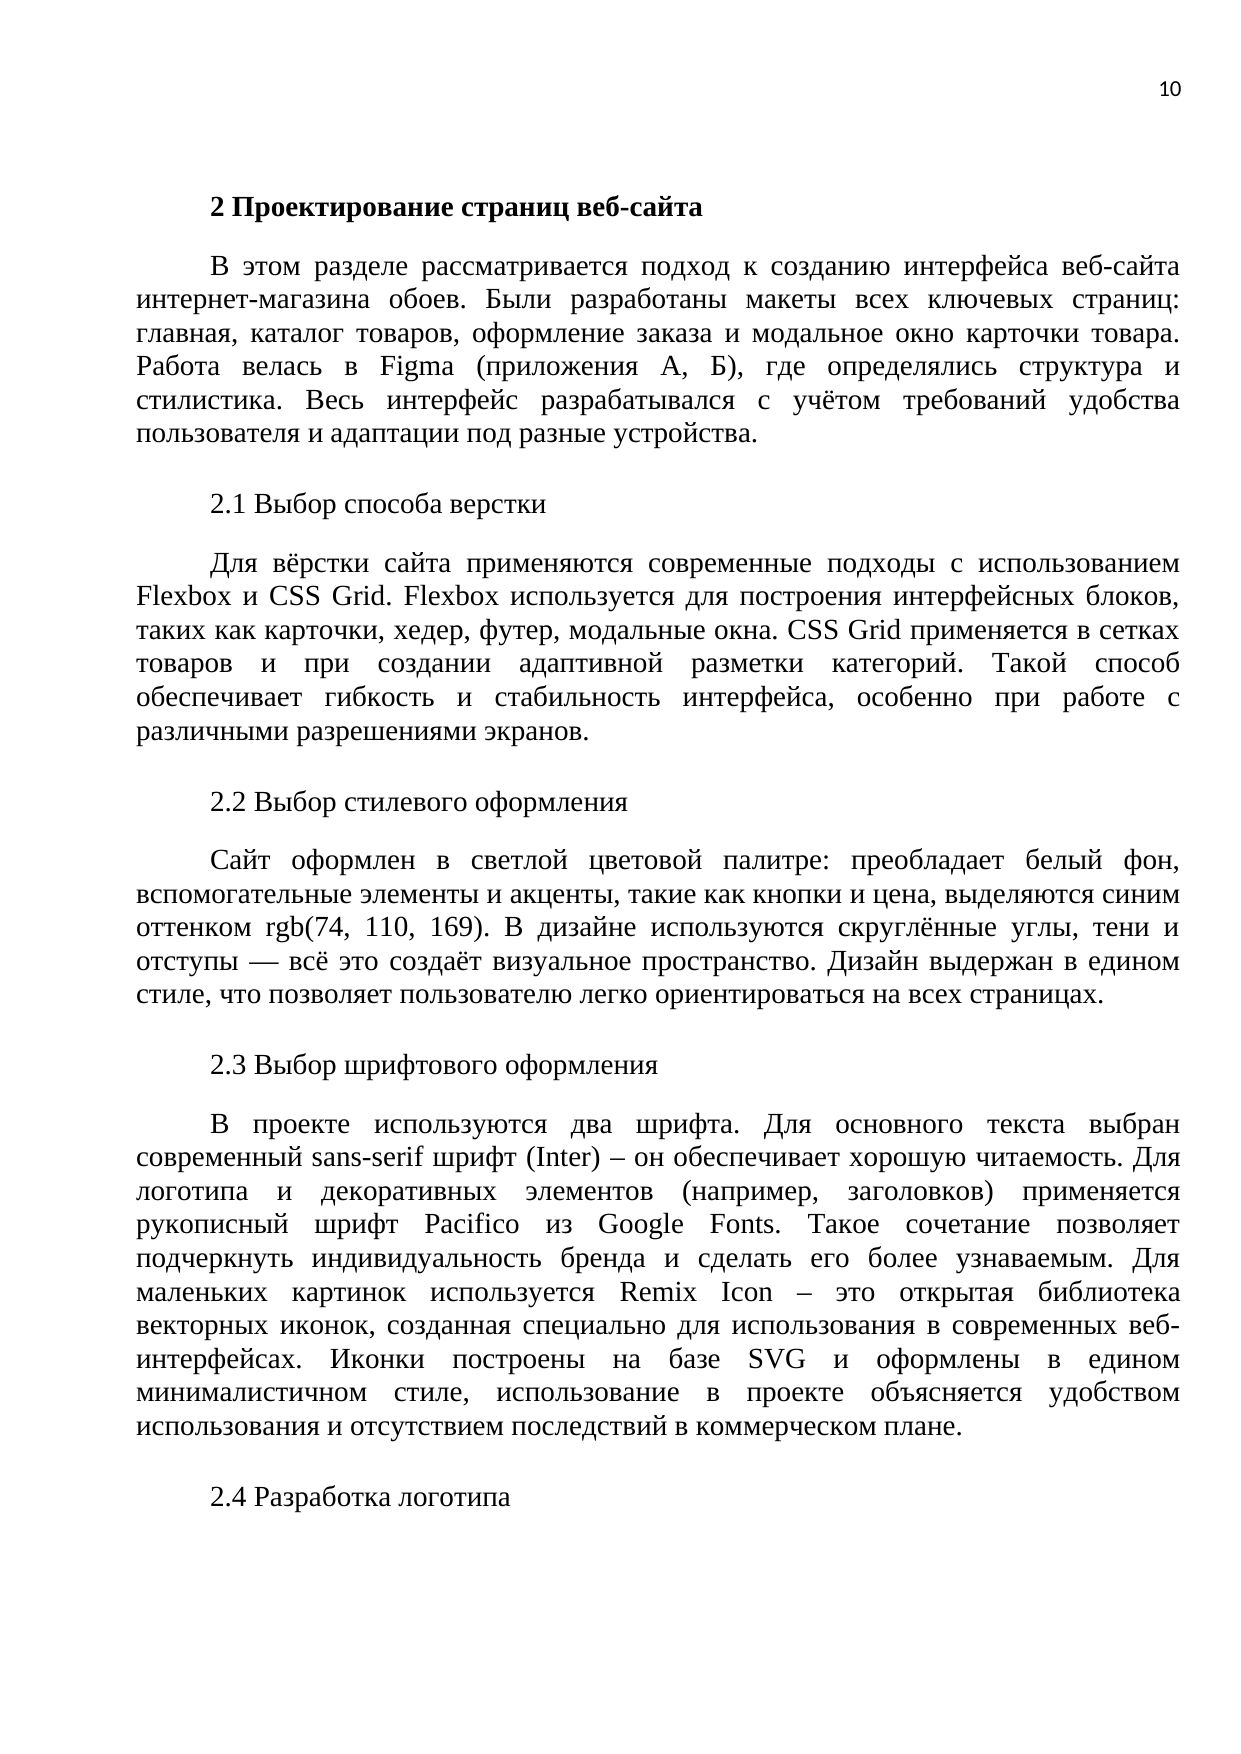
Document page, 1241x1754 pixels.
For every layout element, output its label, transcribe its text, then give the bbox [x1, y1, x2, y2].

text 2.4 Разработка логотипа [136, 1479, 1181, 1512]
text 2.1 Выбор способа верстки [136, 486, 1181, 520]
text 2.2 Выбор стилевого оформления [136, 784, 1181, 817]
text В проекте используются два шрифта. Для основного текста выбран современный sans-serif шрифт (Inter) – он обеспечивает хорошую читаемость. Для логотипа и декоративных элементов (например, заголовков) применяется рукописный шрифт Pacifico из Google Fonts. Такое сочетание позволяет подчеркнуть индивидуальность бренда и сделать его более узнаваемым. Для маленьких картинок используется Remix Icon – это открытая библиотека векторных иконок, созданная специально для использования в современных веб-интерфейсах. Иконки построены на базе SVG и оформлены в едином минималистичном стиле, использование в проекте объясняется удобством использования и отсутствием последствий в коммерческом плане. [136, 1106, 1181, 1441]
text Для вёрстки сайта применяются современные подходы с использованием Flexbox и CSS Grid. Flexbox используется для построения интерфейсных блоков, таких как карточки, хедер, футер, модальные окна. CSS Grid применяется в сетках товаров и при создании адаптивной разметки категорий. Такой способ обеспечивает гибкость и стабильность интерфейса, особенно при работе с различными разрешениями экранов. [136, 545, 1181, 746]
text Сайт оформлен в светлой цветовой палитре: преобладает белый фон, вспомогательные элементы и акценты, такие как кнопки и цена, выделяются синим оттенком rgb(74, 110, 169). В дизайне используются скруглённые углы, тени и отступы — всё это создаёт визуальное пространство. Дизайн выдержан в едином стиле, что позволяет пользователю легко ориентироваться на всех страницах. [136, 842, 1181, 1010]
text 2 Проектирование страниц веб-сайта [136, 189, 1181, 223]
text В этом разделе рассматривается подход к созданию интерфейса веб-сайта интернет-магазина обоев. Были разработаны макеты всех ключевых страниц: главная, каталог товаров, оформление заказа и модальное окно карточки товара. Работа велась в Figma (приложения А, Б), где определялись структура и стилистика. Весь интерфейс разрабатывался с учётом требований удобства пользователя и адаптации под разные устройства. [136, 248, 1181, 449]
text 2.3 Выбор шрифтового оформления [136, 1047, 1181, 1081]
